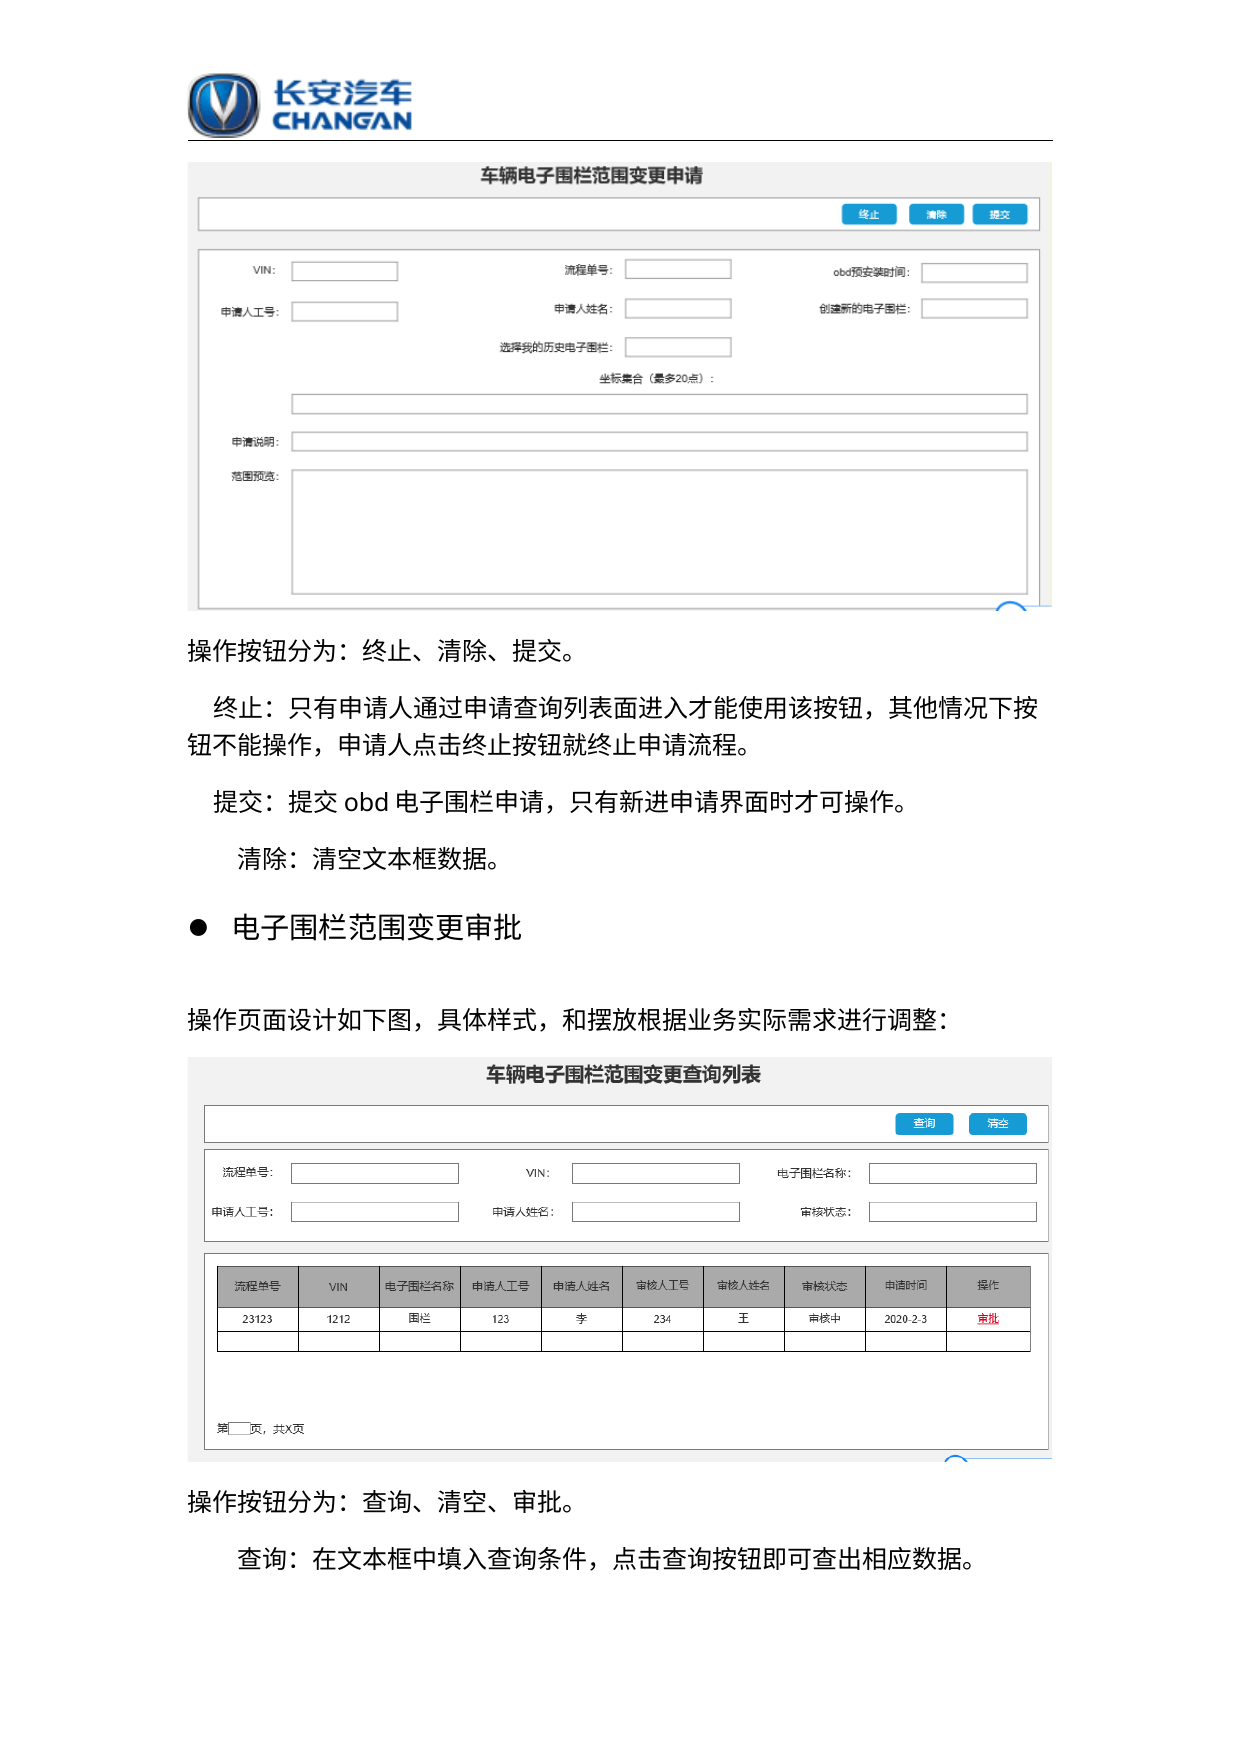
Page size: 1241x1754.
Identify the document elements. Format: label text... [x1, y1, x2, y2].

text 操作按钮分为：查询、清空、审批。 [187, 1482, 1053, 1519]
text 查询：在文本框中填入查询条件，点击查询按钮即可查出相应数据。 [187, 1539, 1053, 1576]
text 操作按钮分为：终止、清除、提交。 [187, 632, 1053, 668]
subtitle 电子围栏范围变更审批 [187, 905, 1053, 947]
picture [187, 73, 432, 138]
text 操作页面设计如下图，具体样式，和摆放根据业务实际需求进行调整： [187, 1001, 1053, 1037]
picture [187, 162, 1052, 611]
text 提交：提交obd电子围栏申请，只有新进申请界面时才可操作。 [187, 782, 1053, 818]
text 终止：只有申请人通过申请查询列表面进入才能使用该按钮，其他情况下按钮不能操作，申请人点击终止按钮就终止申请流程。 [187, 689, 1053, 761]
text 清除：清空文本框数据。 [187, 839, 1053, 876]
picture [187, 1057, 1053, 1462]
